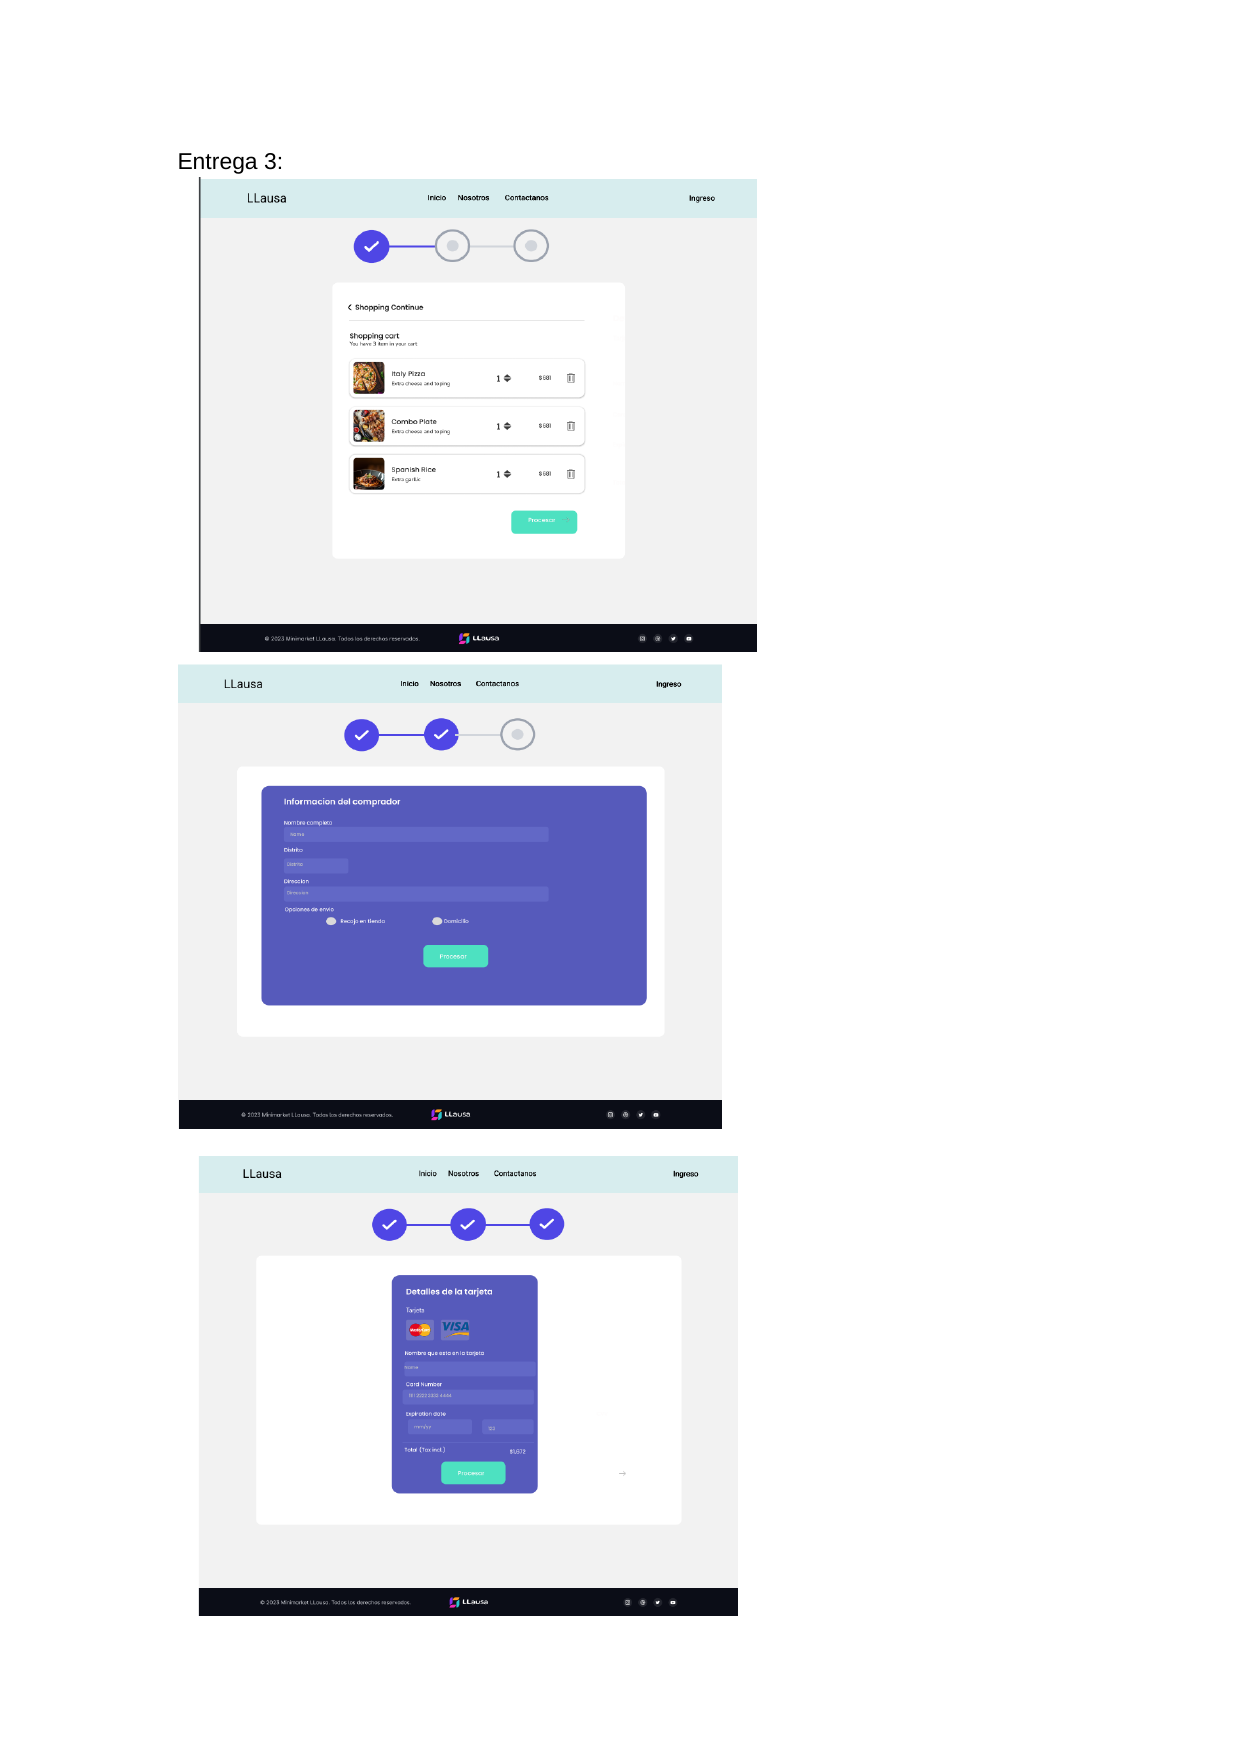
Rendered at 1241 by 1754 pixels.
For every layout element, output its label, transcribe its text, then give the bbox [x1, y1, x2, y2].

picture [198, 1156, 738, 1616]
picture [198, 177, 758, 652]
picture [177, 662, 724, 1129]
text Entrega 3: [177, 148, 1063, 174]
